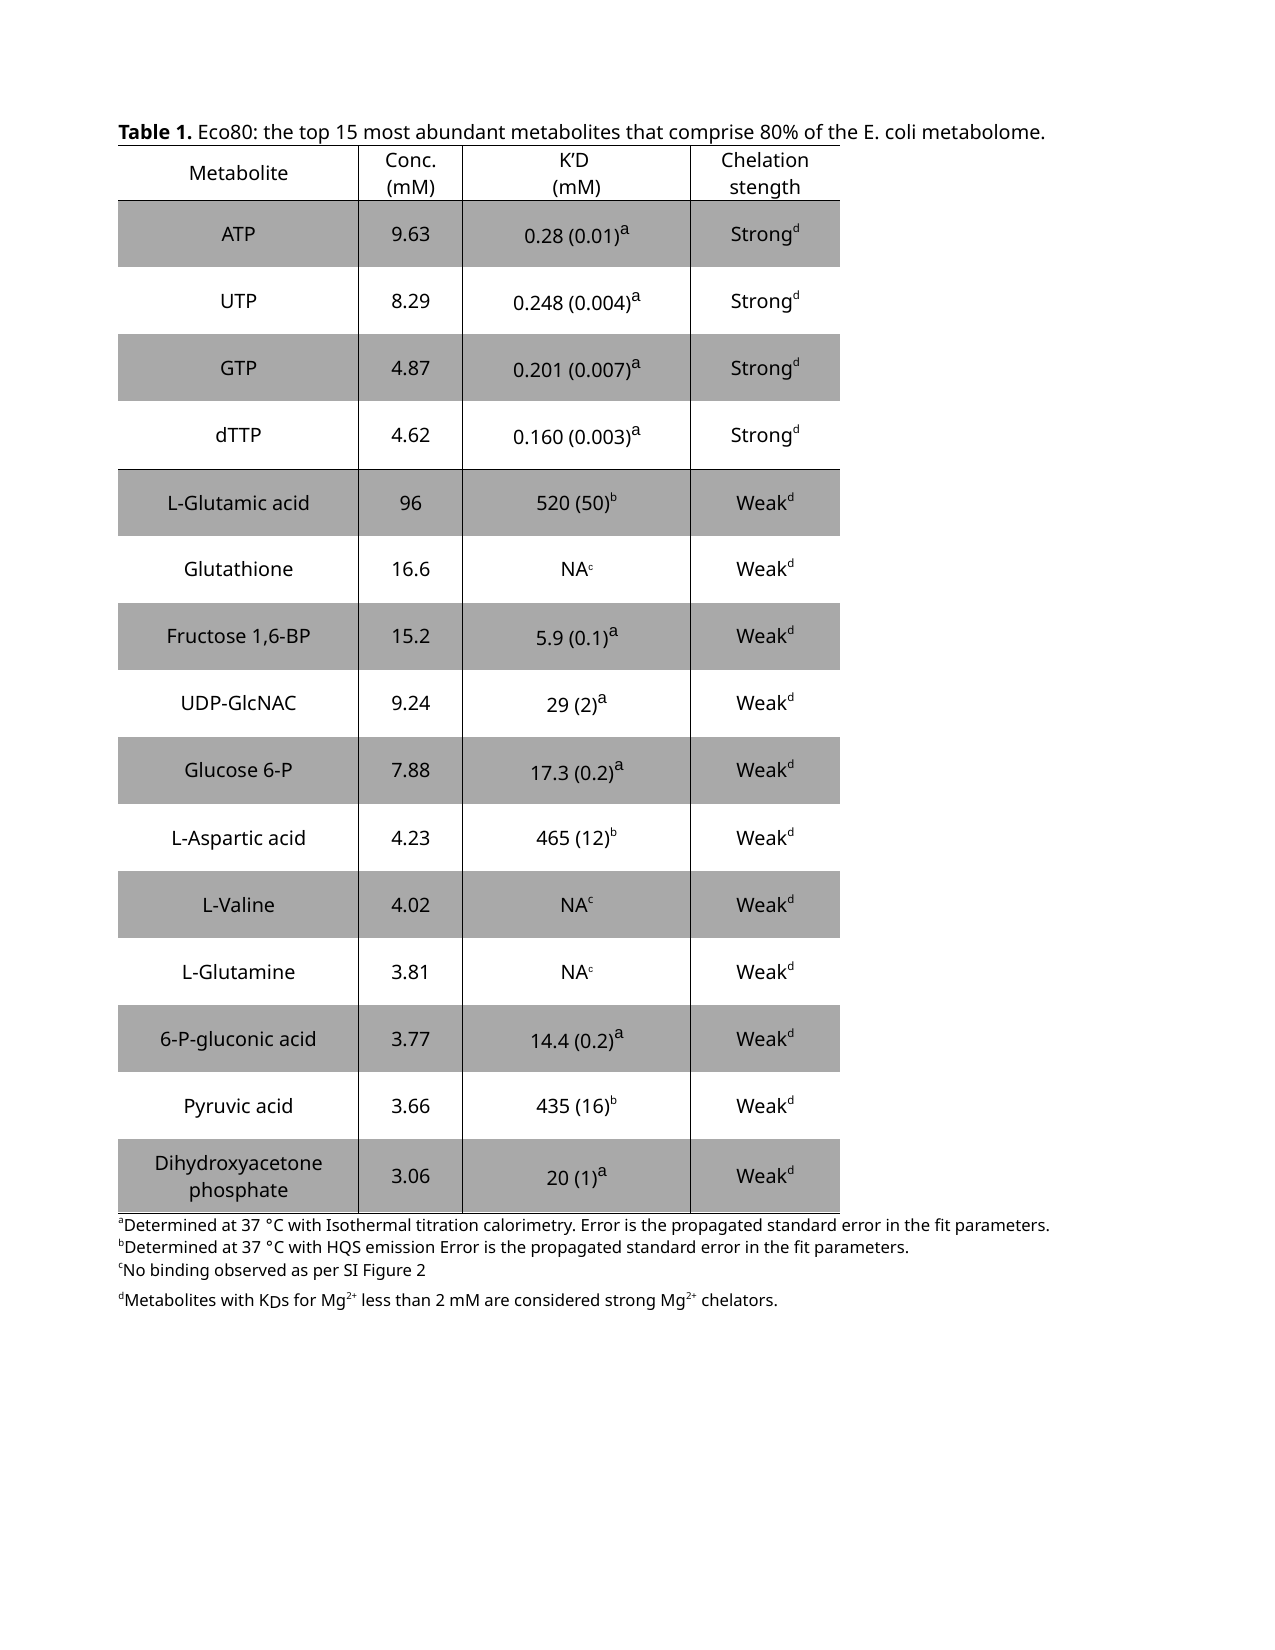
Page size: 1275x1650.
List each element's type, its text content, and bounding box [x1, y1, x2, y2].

table_cell Glucose 6-P [118, 737, 358, 804]
table_cell UTP [118, 267, 358, 334]
table_cell GTP [118, 334, 358, 401]
table_cell Weakd [691, 804, 840, 871]
table_cell 9.63 [359, 201, 462, 267]
table_cell 3.77 [359, 1005, 462, 1072]
table_cell NAc [463, 938, 690, 1005]
table_cell 14.4 (0.2)a [463, 1005, 690, 1072]
table_cell 0.28 (0.01)a [463, 201, 690, 267]
table_cell Pyruvic acid [118, 1072, 358, 1139]
table_cell Weakd [691, 737, 840, 804]
table_cell L-Valine [118, 871, 358, 938]
table_cell Weakd [691, 871, 840, 938]
table_cell L-Glutamic acid [118, 470, 358, 536]
table_cell Weakd [691, 938, 840, 1005]
table_cell Weakd [691, 536, 840, 603]
table_cell 3.06 [359, 1139, 462, 1212]
table_cell Glutathione [118, 536, 358, 603]
table_cell Strongd [691, 334, 840, 401]
table_cell Strongd [691, 201, 840, 267]
title Table 1. Eco80: the top 15 most abundant metabolites that comprise 80% of the E. coli metabolome. [118, 118, 1157, 145]
table_cell 0.248 (0.004)a [463, 267, 690, 334]
table_cell 5.9 (0.1)a [463, 603, 690, 670]
table_cell NAc [463, 536, 690, 603]
table_cell 4.62 [359, 401, 462, 468]
table_cell Weakd [691, 603, 840, 670]
table_cell Strongd [691, 267, 840, 334]
table_header K’D (mM) [463, 146, 690, 200]
table_cell 520 (50)b [463, 470, 690, 536]
title aDetermined at 37 °C with Isothermal titration calorimetry. Error is the propagated standard error in the fit parameters. [118, 1213, 1157, 1236]
table_cell Weakd [691, 670, 840, 737]
table_cell 6-P-gluconic acid [118, 1005, 358, 1072]
table_header Conc. (mM) [359, 146, 462, 200]
table_cell Weakd [691, 1072, 840, 1139]
table_cell 96 [359, 470, 462, 536]
table_cell 4.23 [359, 804, 462, 871]
table_cell 15.2 [359, 603, 462, 670]
table_cell 8.29 [359, 267, 462, 334]
table_cell 3.81 [359, 938, 462, 1005]
table_cell Dihydroxyacetone phosphate [118, 1139, 358, 1212]
table_cell 20 (1)a [463, 1139, 690, 1212]
title bDetermined at 37 °C with HQS emission Error is the propagated standard error in the fit parameters. [118, 1236, 1157, 1259]
table_cell Weakd [691, 470, 840, 536]
table_cell 0.201 (0.007)a [463, 334, 690, 401]
table_cell 3.66 [359, 1072, 462, 1139]
table_cell 0.160 (0.003)a [463, 401, 690, 468]
table_cell L-Aspartic acid [118, 804, 358, 871]
table_cell 465 (12)b [463, 804, 690, 871]
table_header Metabolite [118, 146, 358, 200]
table_cell Weakd [691, 1139, 840, 1212]
table_cell Weakd [691, 1005, 840, 1072]
text cNo binding observed as per SI Figure 2 [118, 1259, 1157, 1282]
table_cell 16.6 [359, 536, 462, 603]
table_cell 29 (2)a [463, 670, 690, 737]
table_cell UDP-GlcNAC [118, 670, 358, 737]
table_cell 435 (16)b [463, 1072, 690, 1139]
table_cell NAc [463, 871, 690, 938]
table_cell 4.87 [359, 334, 462, 401]
table_cell Fructose 1,6-BP [118, 603, 358, 670]
text dMetabolites with KDs for Mg2+ less than 2 mM are considered strong Mg2+ chelators. [118, 1289, 1157, 1313]
table_cell ATP [118, 201, 358, 267]
table_cell 7.88 [359, 737, 462, 804]
table_cell dTTP [118, 401, 358, 468]
table_header Chelation stength [691, 146, 840, 200]
table_cell Strongd [691, 401, 840, 468]
table_cell 17.3 (0.2)a [463, 737, 690, 804]
table_cell 9.24 [359, 670, 462, 737]
table_cell L-Glutamine [118, 938, 358, 1005]
table_cell 4.02 [359, 871, 462, 938]
